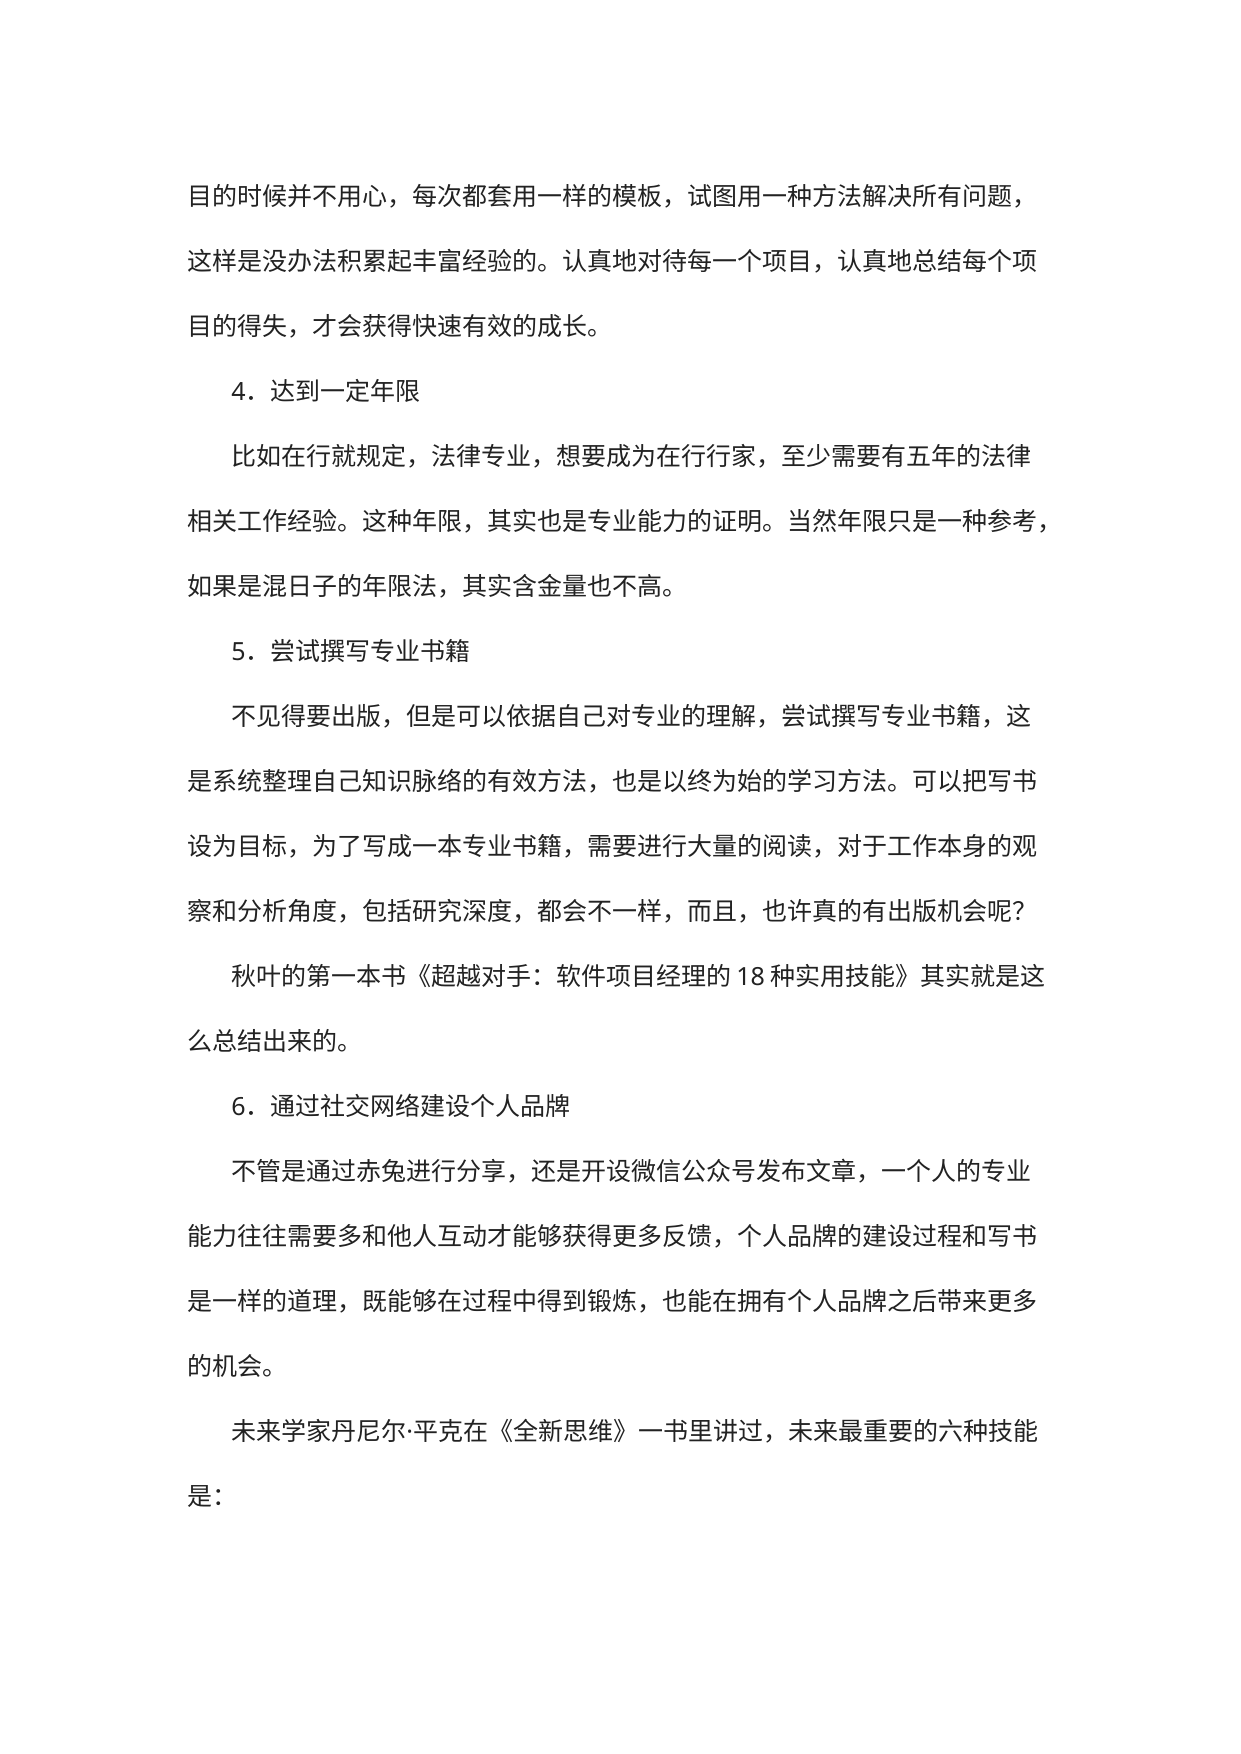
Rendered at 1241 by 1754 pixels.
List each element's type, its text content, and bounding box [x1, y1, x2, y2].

text 不见得要出版，但是可以依据自己对专业的理解，尝试撰写专业书籍，这是系统整理自己知识脉络的有效方法，也是以终为始的学习方法。可以把写书设为目标，为了写成一本专业书籍，需要进行大量的阅读，对于工作本身的观察和分析角度，包括研究深度，都会不一样，而且，也许真的有出版机会呢？ [187, 682, 1053, 942]
text 4．达到一定年限 [187, 357, 1053, 422]
text 秋叶的第一本书《超越对手：软件项目经理的18种实用技能》其实就是这么总结出来的。 [187, 942, 1053, 1072]
text 6．通过社交网络建设个人品牌 [187, 1072, 1053, 1137]
text 5．尝试撰写专业书籍 [187, 617, 1053, 682]
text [187, 162, 1053, 357]
text 不管是通过赤兔进行分享，还是开设微信公众号发布文章，一个人的专业能力往往需要多和他人互动才能够获得更多反馈，个人品牌的建设过程和写书是一样的道理，既能够在过程中得到锻炼，也能在拥有个人品牌之后带来更多的机会。 [187, 1137, 1053, 1397]
text 未来学家丹尼尔·平克在《全新思维》一书里讲过，未来最重要的六种技能是： [187, 1397, 1053, 1527]
text 比如在行就规定，法律专业，想要成为在行行家，至少需要有五年的法律相关工作经验。这种年限，其实也是专业能力的证明。当然年限只是一种参考，如果是混日子的年限法，其实含金量也不高。 [187, 422, 1053, 617]
